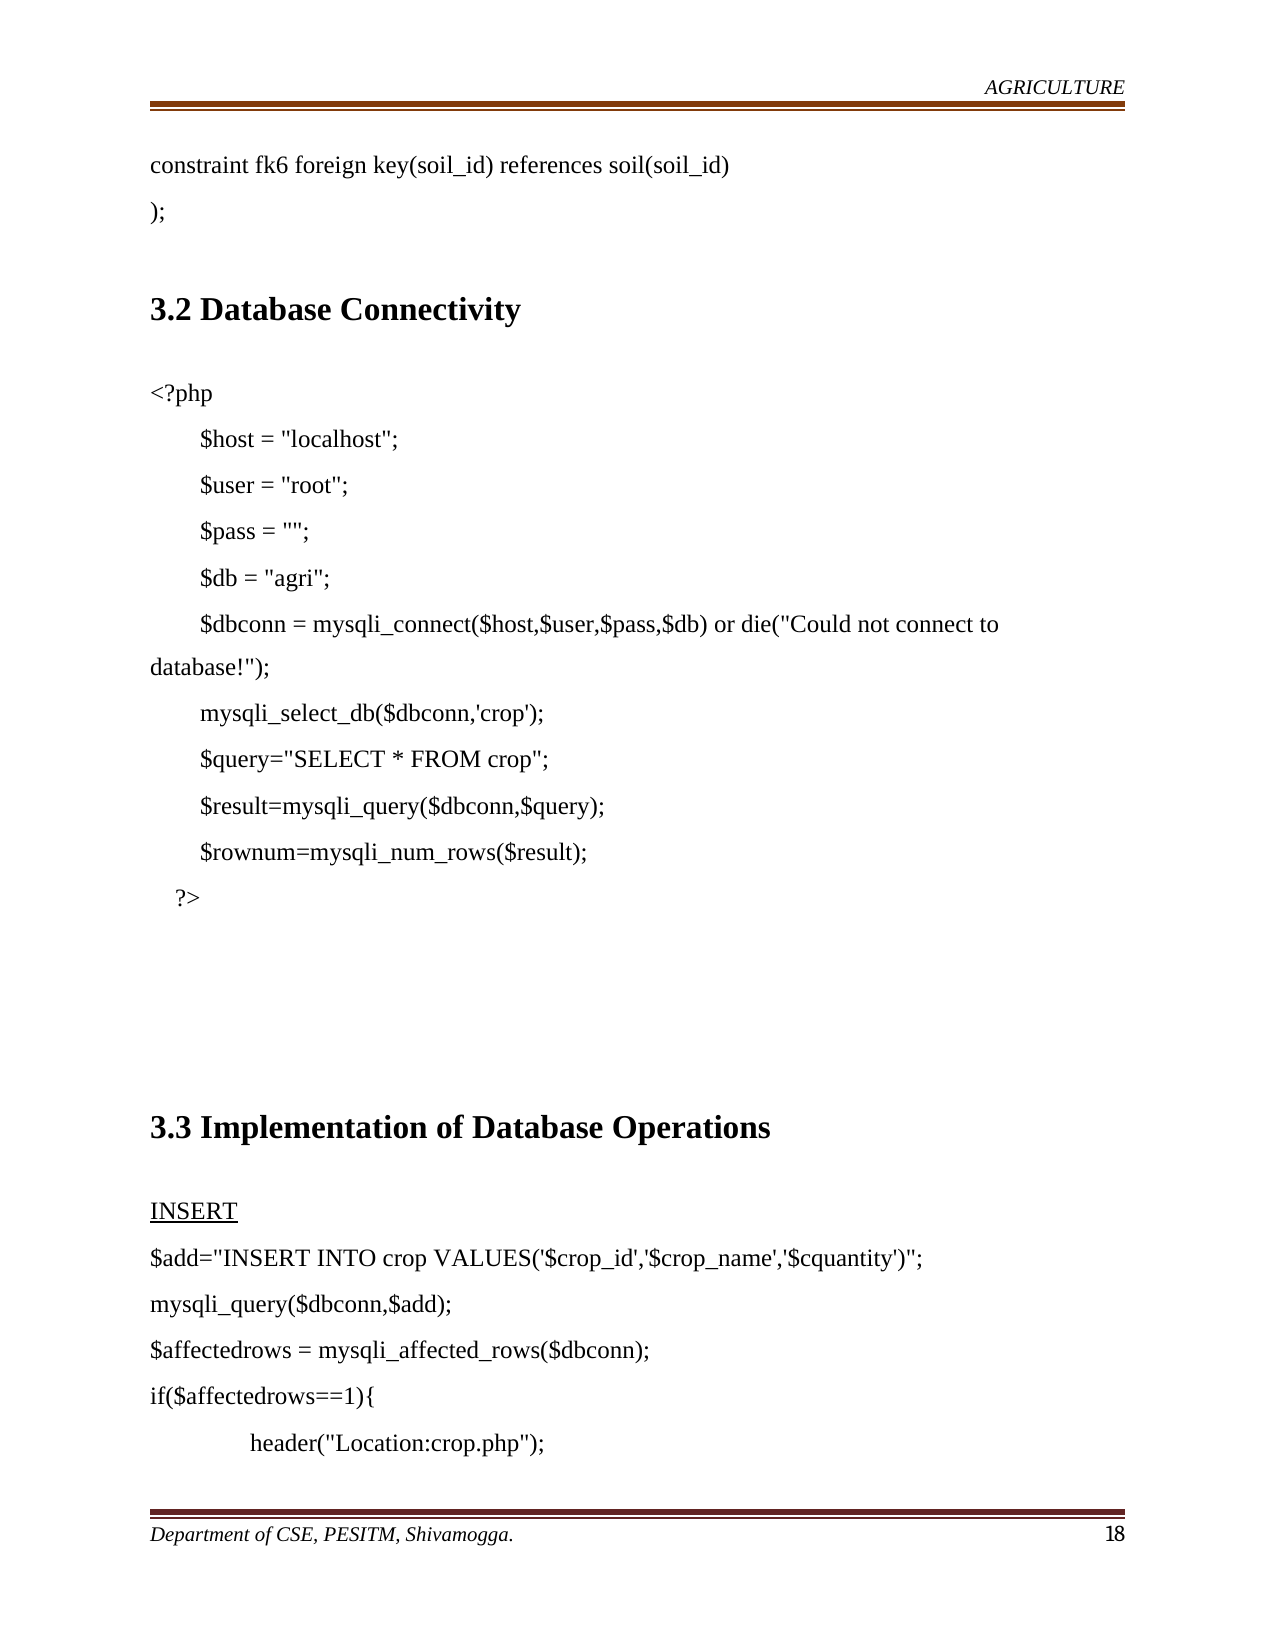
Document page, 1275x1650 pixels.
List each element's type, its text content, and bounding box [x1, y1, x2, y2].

text <?php [150, 378, 1125, 406]
text 3.3 Implementation of Database Operations [150, 1107, 1125, 1146]
text mysqli_select_db($dbconn,'crop'); [150, 698, 1125, 727]
text $user = "root"; [150, 470, 1125, 499]
text 3.2 Database Connectivity [150, 289, 1125, 327]
text $host = "localhost"; [150, 424, 1125, 453]
text INSERT [150, 1196, 1125, 1225]
text ); [150, 196, 1125, 225]
text if($affectedrows==1){ [150, 1381, 1125, 1410]
text ?> [150, 883, 1125, 912]
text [150, 1335, 1125, 1364]
text constraint fk6 foreign key(soil_id) references soil(soil_id) [150, 150, 1125, 179]
text $rownum=mysqli_num_rows($result); [150, 837, 1125, 866]
text header("Location:crop.php"); [150, 1428, 1125, 1456]
text $dbconn = mysqli_connect($host,$user,$pass,$db) or die("Could not connect to database!"); [150, 609, 1125, 681]
text $pass = ""; [150, 516, 1125, 545]
text $add="INSERT INTO crop VALUES('$crop_id','$crop_name','$cquantity')"; [150, 1243, 1125, 1271]
text $result=mysqli_query($dbconn,$query); [150, 791, 1125, 819]
text $query="SELECT * FROM crop"; [150, 744, 1125, 773]
text mysqli_query($dbconn,$add); [150, 1289, 1125, 1318]
text $db = "agri"; [150, 563, 1125, 591]
